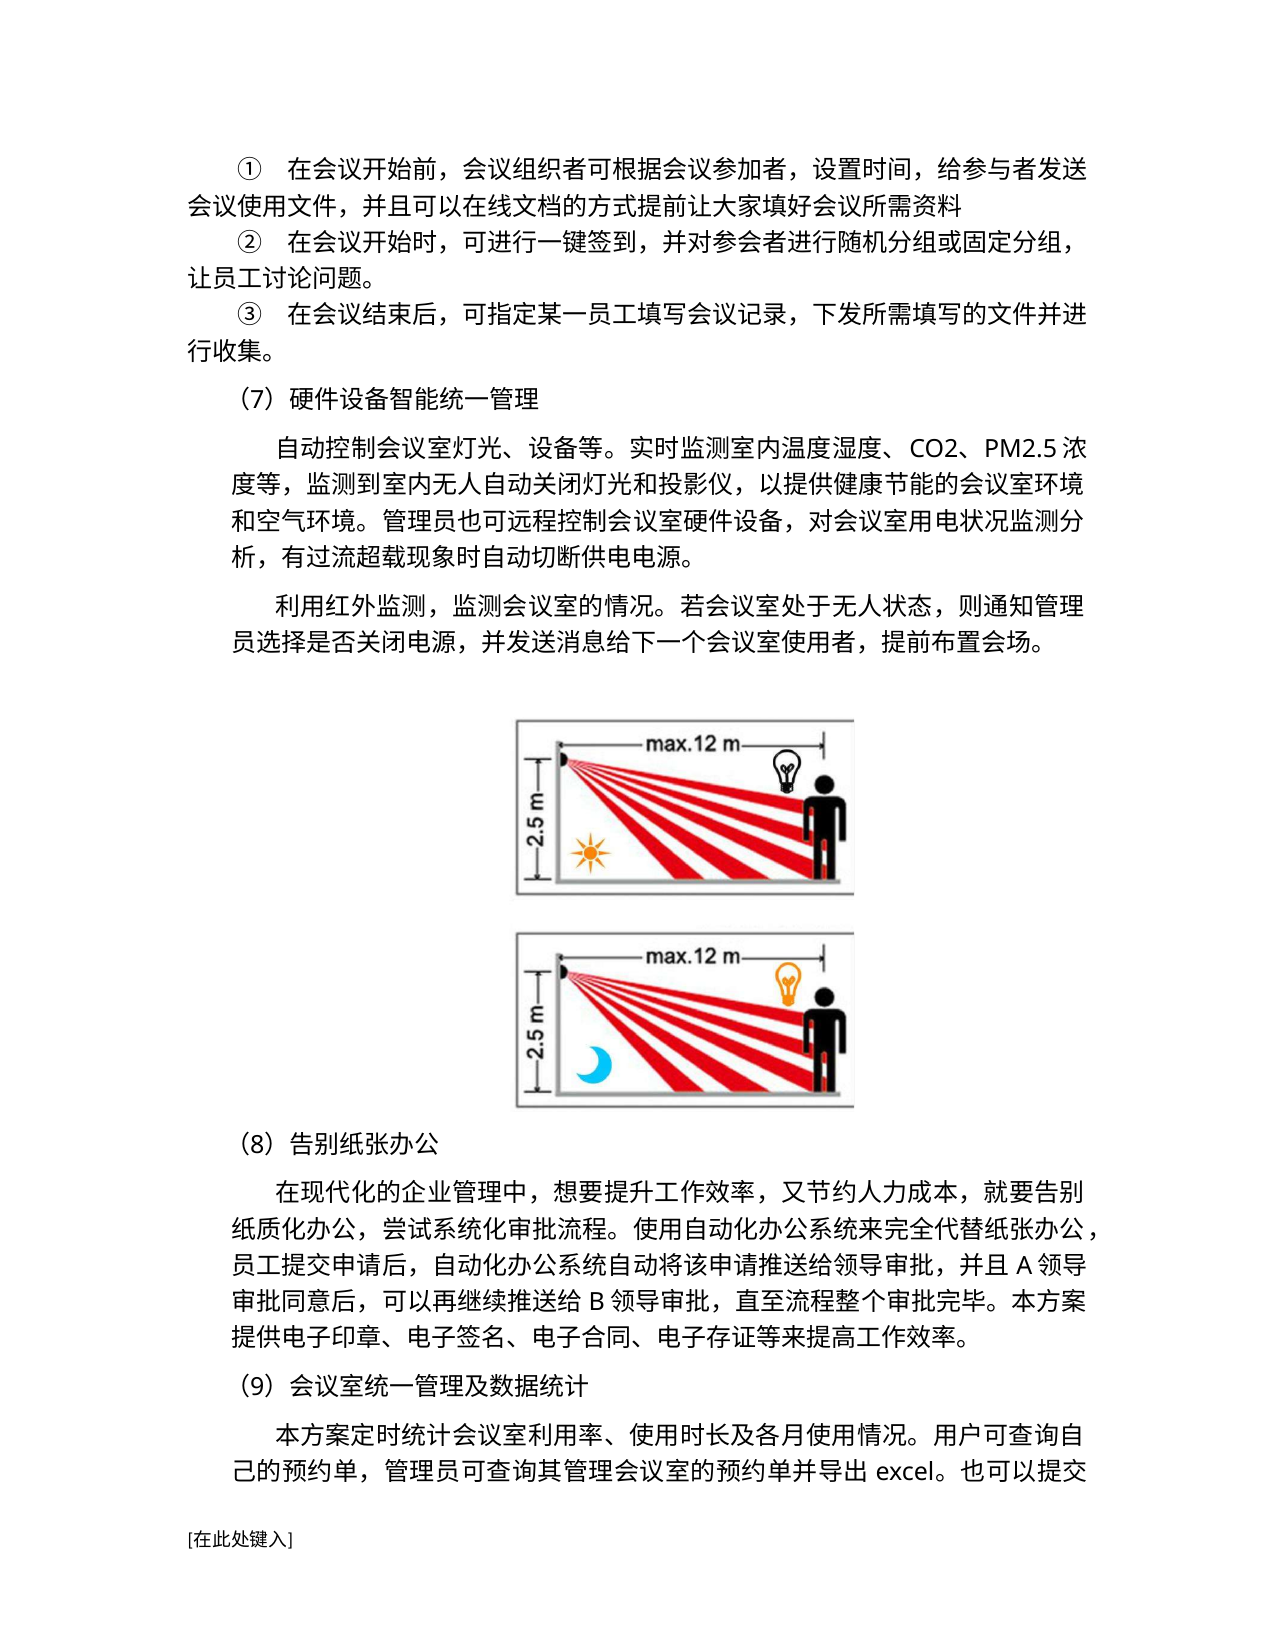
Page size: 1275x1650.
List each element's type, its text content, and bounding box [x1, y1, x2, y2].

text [231, 1415, 1087, 1488]
list 硬件设备智能统一管理 [225, 380, 1087, 416]
text 利用红外监测，监测会议室的情况。若会议室处于无人状态，则通知管理员选择是否关闭电源，并发送消息给下一个会议室使用者，提前布置会场。 [231, 586, 1087, 659]
picture [508, 717, 855, 1112]
list 告别纸张办公 [225, 1124, 1087, 1160]
list 在会议结束后，可指定某一员工填写会议记录，下发所需填写的文件并进行收集。 [187, 295, 1087, 367]
text 在现代化的企业管理中，想要提升工作效率，又节约人力成本，就要告别纸质化办公，尝试系统化审批流程。使用自动化办公系统来完全代替纸张办公，员工提交申请后，自动化办公系统自动将该申请推送给领导审批，并且A领导审批同意后，可以再继续推送给B领导审批，直至流程整个审批完毕。本方案提供电子印章、电子签名、电子合同、电子存证等来提高工作效率。 [231, 1173, 1087, 1354]
list 在会议开始时，可进行一键签到，并对参会者进行随机分组或固定分组，让员工讨论问题。 [187, 222, 1087, 295]
text 自动控制会议室灯光、设备等。实时监测室内温度湿度、CO2、PM2.5浓度等，监测到室内无人自动关闭灯光和投影仪，以提供健康节能的会议室环境和空气环境。管理员也可远程控制会议室硬件设备，对会议室用电状况监测分析，有过流超载现象时自动切断供电电源。 [231, 429, 1087, 574]
list 会议室统一管理及数据统计 [225, 1367, 1087, 1403]
list 在会议开始前，会议组织者可根据会议参加者，设置时间，给参与者发送会议使用文件，并且可以在线文档的方式提前让大家填好会议所需资料 [187, 150, 1087, 222]
